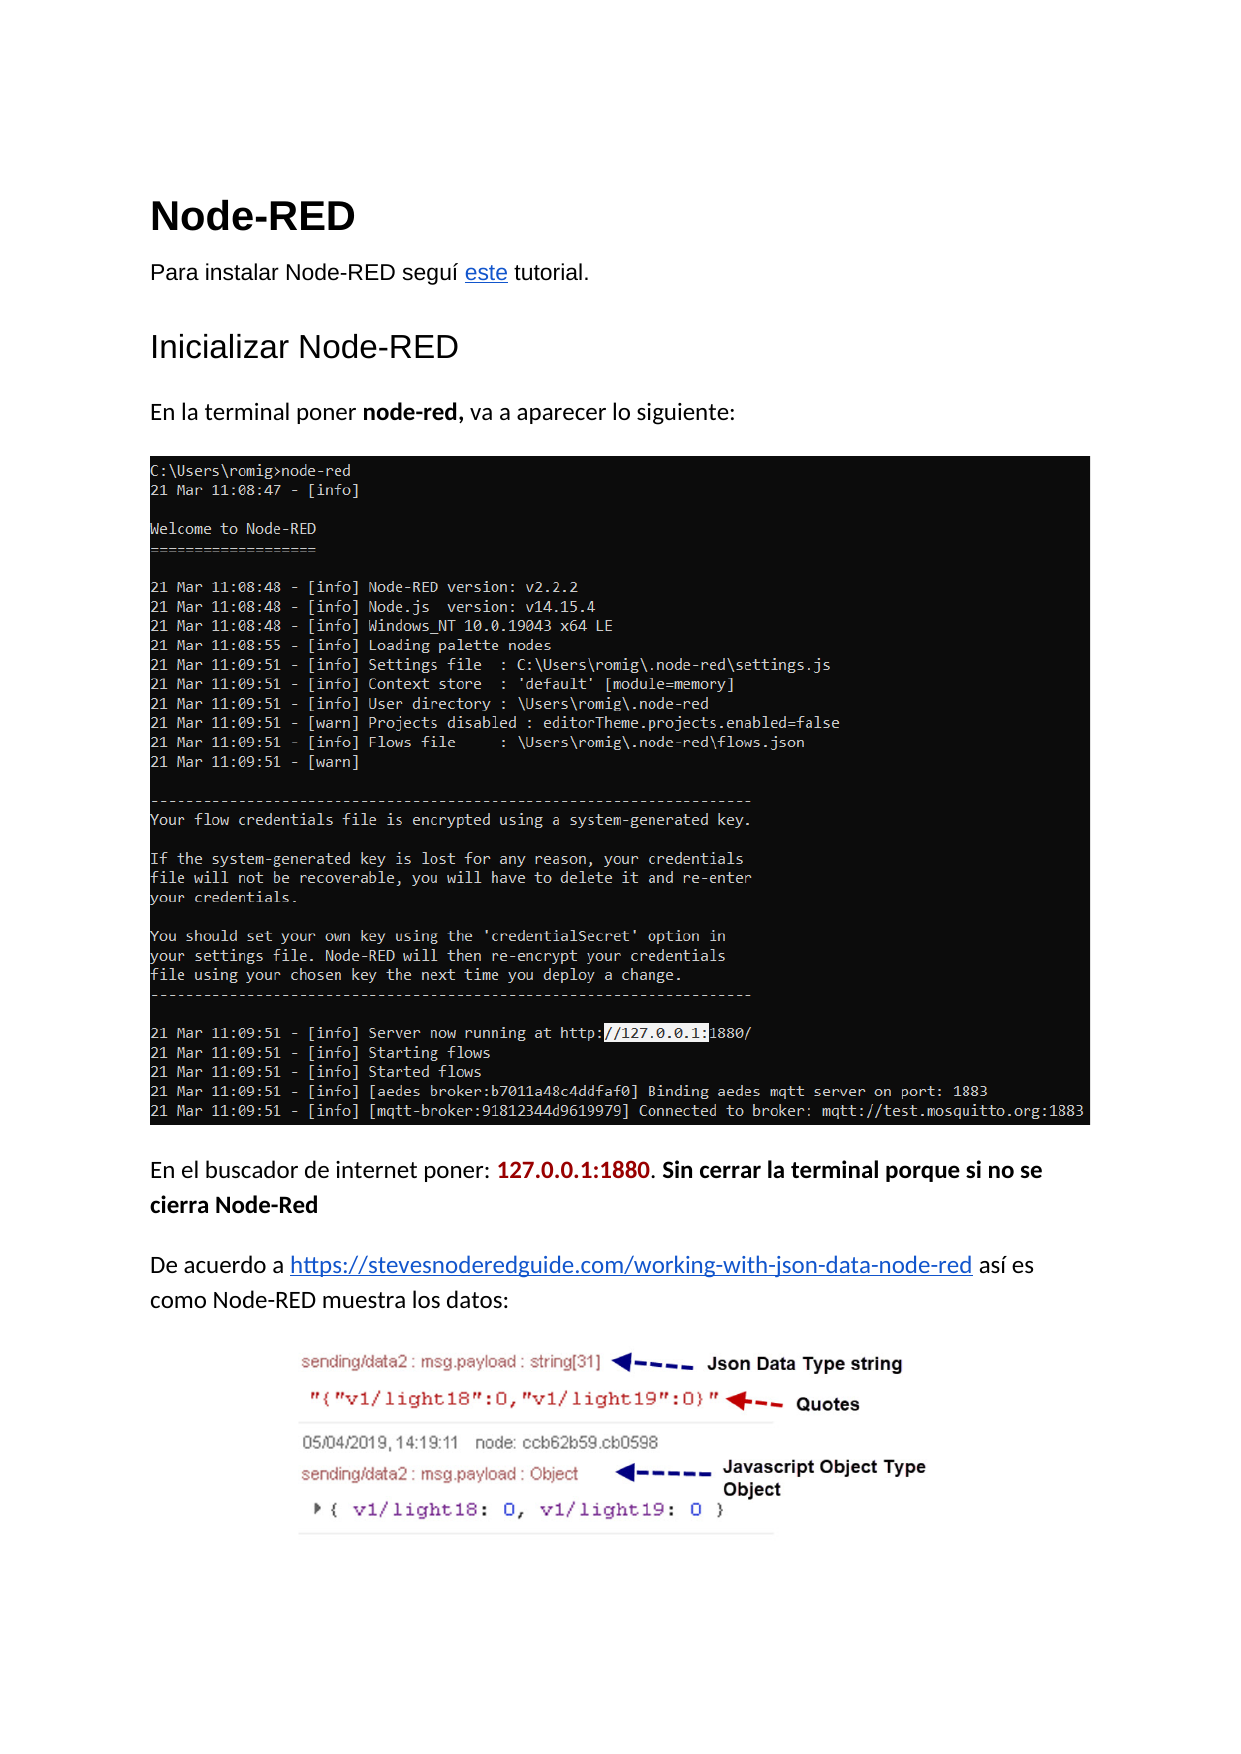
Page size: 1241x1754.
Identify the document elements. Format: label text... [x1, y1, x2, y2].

text De acuerdo a https://stevesnoderedguide.com/working-with-json-data-node-red así es como Node-RED muestra los datos: [150, 1249, 1090, 1314]
text Para instalar Node-RED seguí este tutorial. [150, 259, 1090, 286]
picture [289, 1343, 951, 1542]
subtitle Node-RED [150, 192, 1090, 239]
subtitle Inicializar Node-RED [150, 327, 1090, 365]
picture [150, 456, 1091, 1125]
text En la terminal poner node-red, va a aparecer lo siguiente: [150, 396, 1090, 427]
text En el buscador de internet poner: 127.0.0.1:1880. Sin cerrar la terminal porque si no se cierra Node-Red [150, 1154, 1090, 1219]
